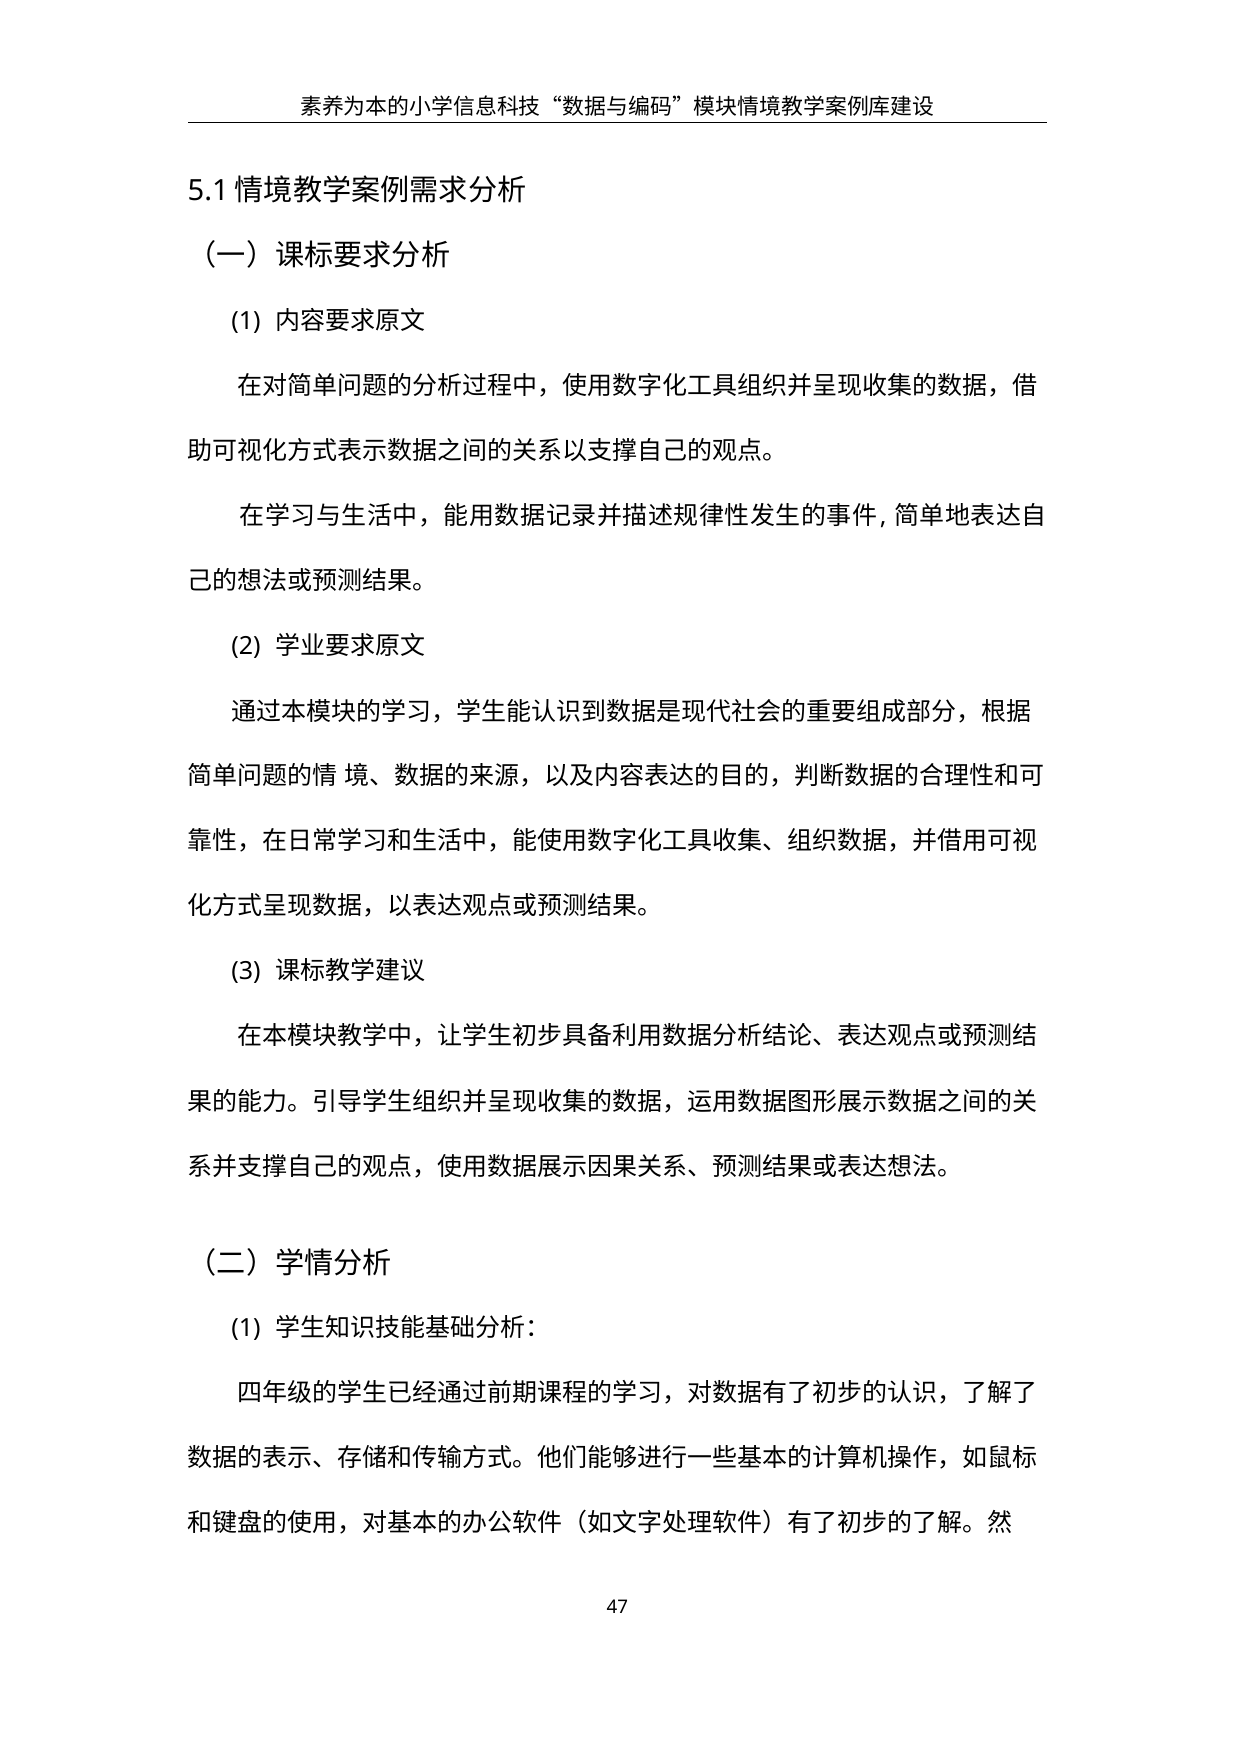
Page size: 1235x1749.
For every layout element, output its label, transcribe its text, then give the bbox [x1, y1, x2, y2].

text 在对简单问题的分析过程中，使用数字化工具组织并呈现收集的数据，借助可视化方式表示数据之间的关系以支撑自己的观点。 [187, 352, 1047, 482]
list 学生知识技能基础分析： [231, 1294, 1047, 1359]
text 通过本模块的学习，学生能认识到数据是现代社会的重要组成部分，根据简单问题的情 境、数据的来源，以及内容表达的目的，判断数据的合理性和可靠性，在日常学习和生活中，能使用数字化工具收集、组织数据，并借用可视化方式呈现数据，以表达观点或预测结果。 [187, 677, 1047, 937]
text 5.1情境教学案例需求分析 [187, 157, 1047, 222]
list 课标要求分析 [187, 222, 1047, 287]
text 在学习与生活中，能用数据记录并描述规律性发生的事件, 简单地表达自己的想法或预测结果。 [187, 482, 1047, 612]
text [187, 1359, 1047, 1554]
list 内容要求原文 [231, 287, 1047, 352]
list 学业要求原文 [231, 612, 1047, 677]
text 在本模块教学中，让学生初步具备利用数据分析结论、表达观点或预测结果的能力。引导学生组织并呈现收集的数据，运用数据图形展示数据之间的关系并支撑自己的观点，使用数据展示因果关系、预测结果或表达想法。 [187, 1002, 1047, 1197]
list 课标教学建议 [231, 937, 1047, 1002]
list 学情分析 [187, 1229, 1047, 1294]
